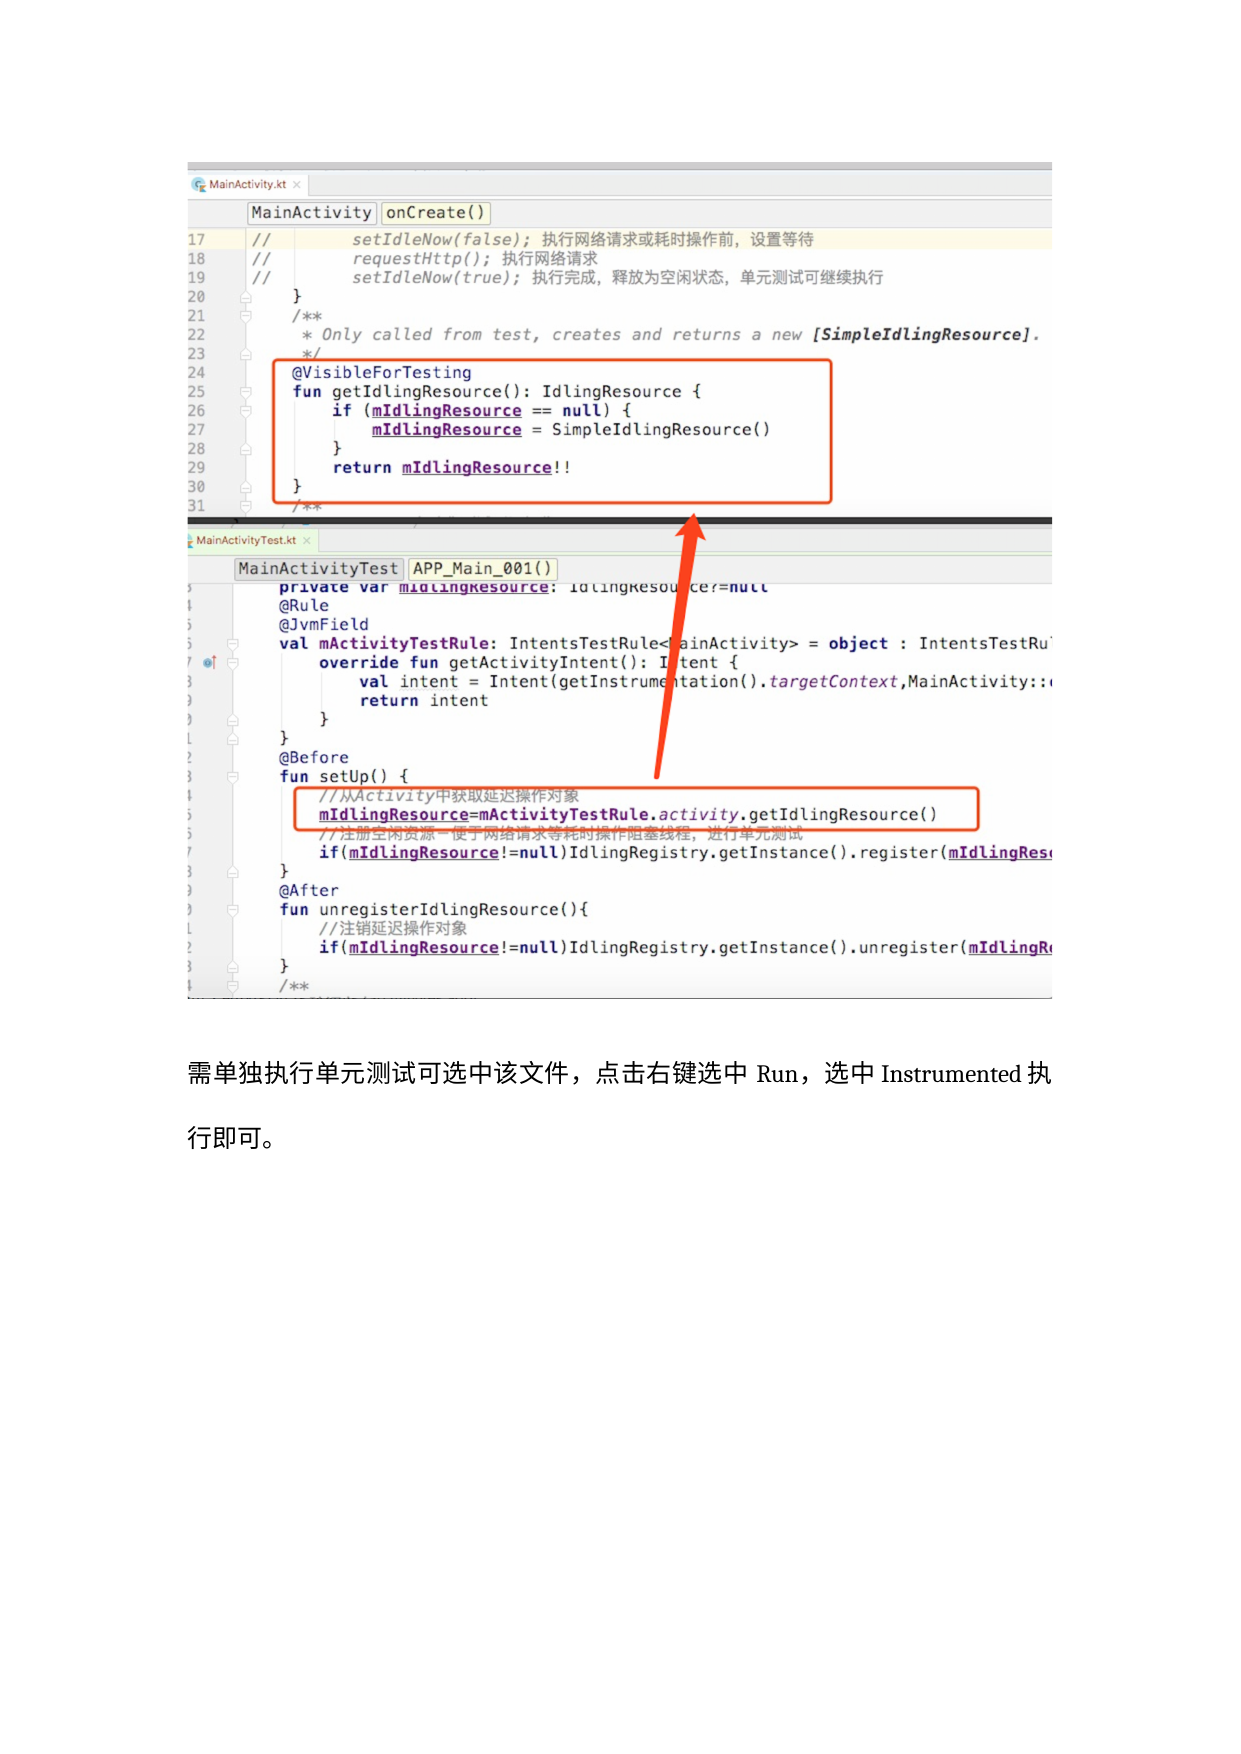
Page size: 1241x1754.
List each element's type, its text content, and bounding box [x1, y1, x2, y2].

picture [187, 162, 1053, 999]
text 需单独执行单元测试可选中该文件，点击右键选中Run，选中Instrumented执行即可。 [187, 1039, 1053, 1169]
